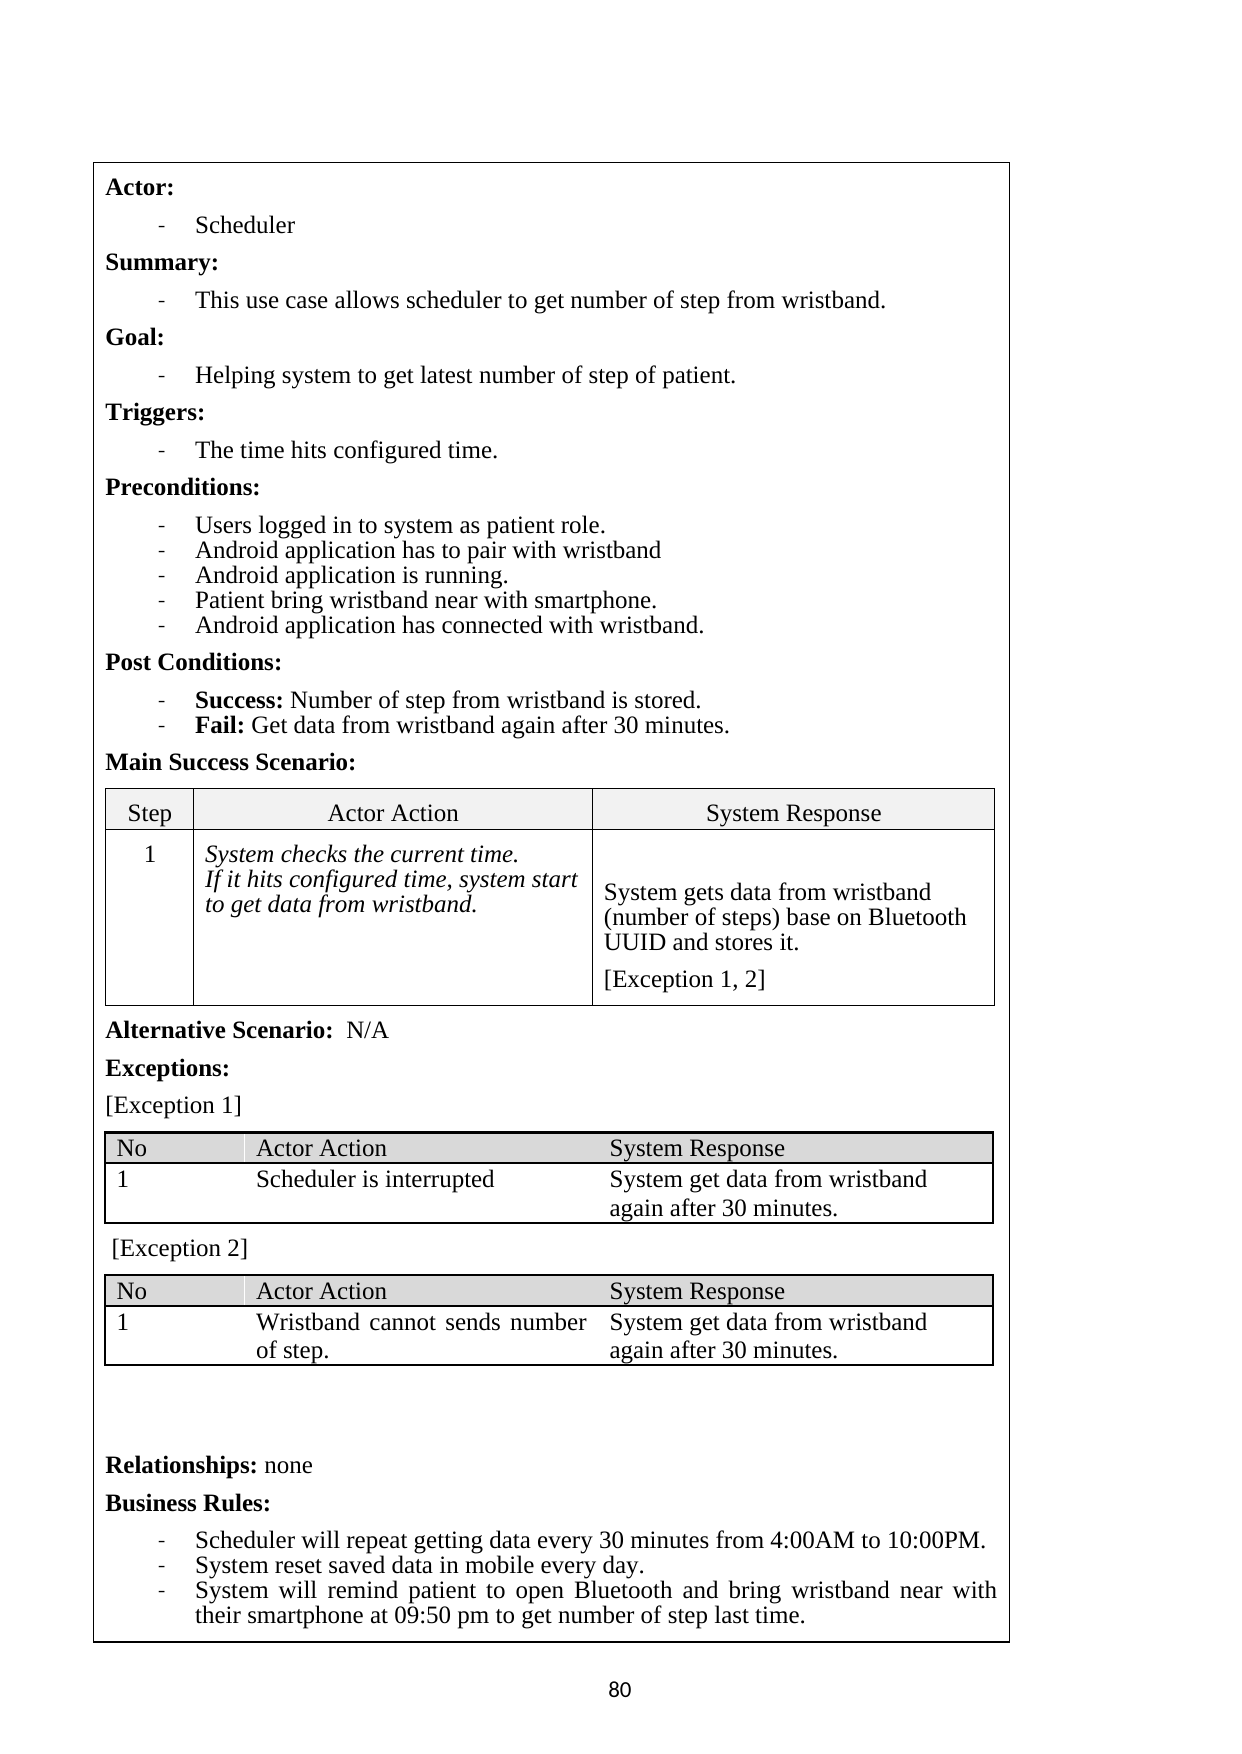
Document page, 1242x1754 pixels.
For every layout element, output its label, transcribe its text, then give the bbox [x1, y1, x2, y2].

table_cell Actor: Scheduler Summary: This use case allows scheduler to get number of step from wristband. Goal: Helping system to get latest number of step of patient. Triggers: The time hits configured time. Preconditions: Users logged in to system as patient role. Android application has to pair with wristband Android application is running. Patient bring wristband near with smartphone. Android application has connected with wristband. Post Conditions: Success: Number of step from wristband is stored. Fail: Get data from wristband again after 30 minutes. Main Success Scenario: Alternative Scenario: N/A Exceptions: [Exception 1] [Exception 2] Relationships: none Business Rules: Scheduler will repeat getting data every 30 minutes from 4:00AM to 10:00PM. System reset saved data in mobile every day. System will remind patient to open Bluetooth and bring wristband near with their smartphone at 09:50 pm to get number of step last time. [94, 163, 1009, 1641]
